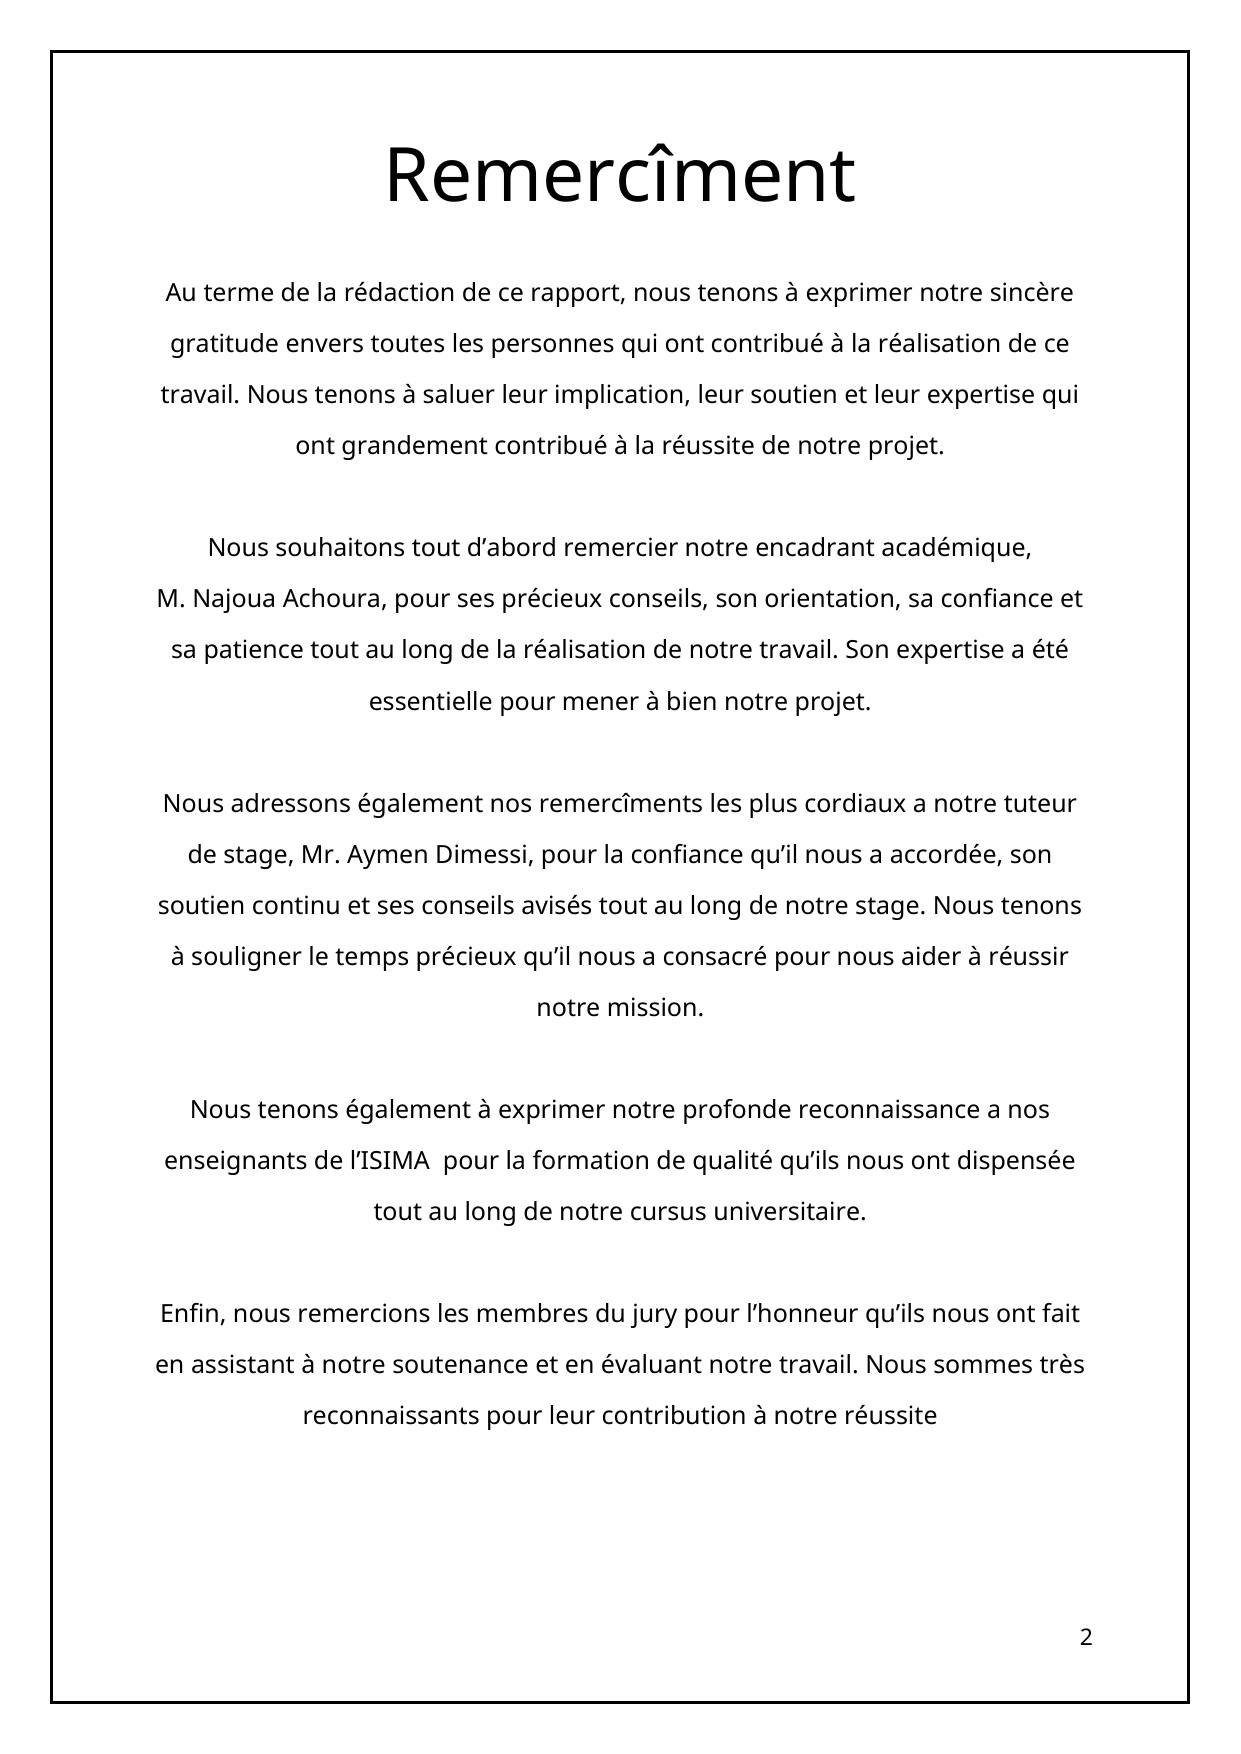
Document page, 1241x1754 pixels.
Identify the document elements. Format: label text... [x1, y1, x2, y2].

text Remercîment [148, 122, 1093, 224]
text Nous adressons également nos remercîments les plus cordiaux a notre tuteur de stage, Mr. Aymen Dimessi, pour la confiance qu’il nous a accordée, son soutien continu et ses conseils avisés tout au long de notre stage. Nous tenons à souligner le temps précieux qu’il nous a consacré pour nous aider à réussir notre mission. [148, 785, 1093, 1023]
text Nous souhaitons tout d’abord remercier notre encadrant académique, [148, 530, 1093, 564]
text M. Najoua Achoura, pour ses précieux conseils, son orientation, sa confiance et sa patience tout au long de la réalisation de notre travail. Son expertise a été essentielle pour mener à bien notre projet. [148, 581, 1093, 717]
text Nous tenons également à exprimer notre profonde reconnaissance a nos enseignants de l’ISIMA pour la formation de qualité qu’ils nous ont dispensée tout au long de notre cursus universitaire. [148, 1091, 1093, 1228]
text Enfin, nous remercions les membres du jury pour l’honneur qu’ils nous ont fait en assistant à notre soutenance et en évaluant notre travail. Nous sommes très reconnaissants pour leur contribution à notre réussite [148, 1296, 1093, 1432]
text Au terme de la rédaction de ce rapport, nous tenons à exprimer notre sincère gratitude envers toutes les personnes qui ont contribué à la réalisation de ce travail. Nous tenons à saluer leur implication, leur soutien et leur expertise qui ont grandement contribué à la réussite de notre projet. [148, 275, 1093, 462]
